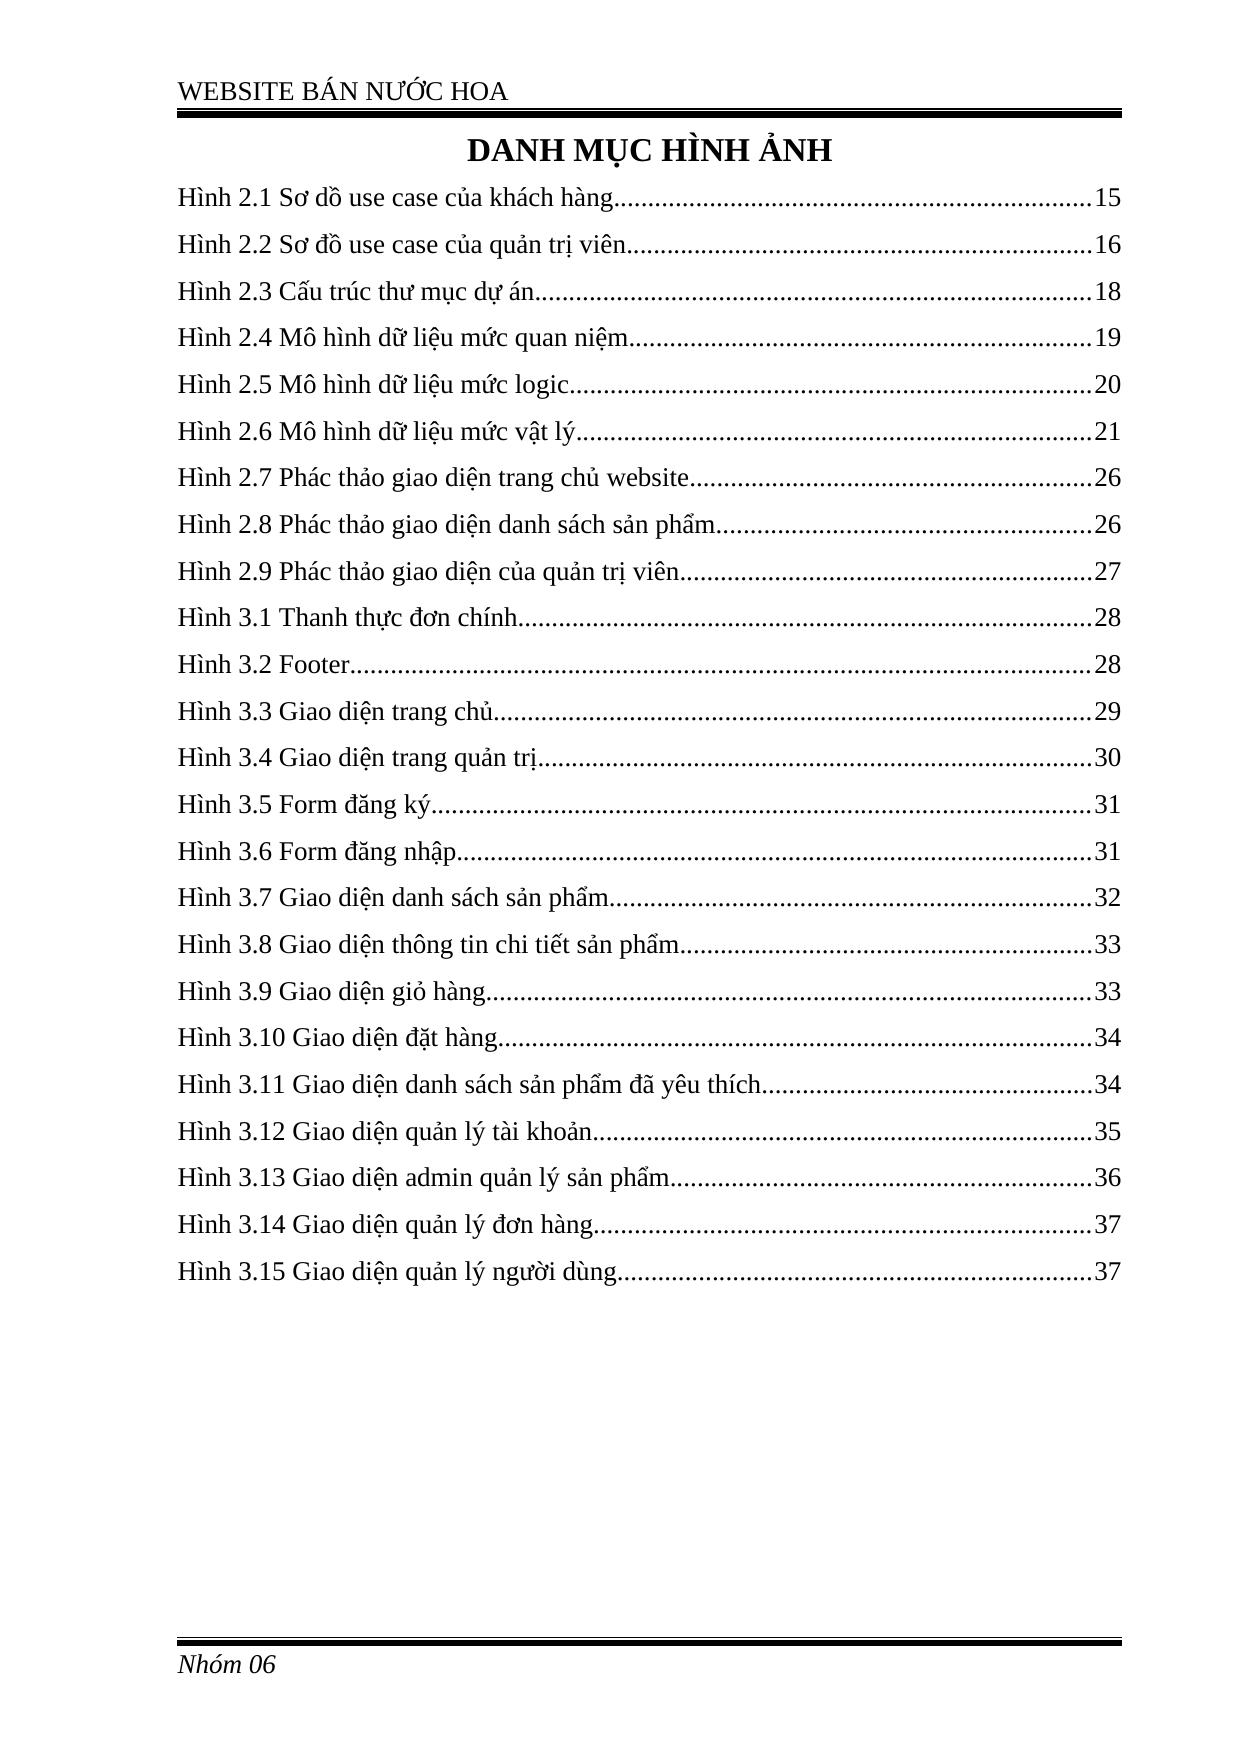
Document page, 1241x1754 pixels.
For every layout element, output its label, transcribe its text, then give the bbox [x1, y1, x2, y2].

text Hình 3.7 Giao diện danh sách sản phẩm 32 [177, 881, 1122, 913]
text Hình 3.15 Giao diện quản lý người dùng 37 [177, 1255, 1122, 1286]
text Hình 2.5 Mô hình dữ liệu mức logic 20 [177, 368, 1122, 399]
text DANH MỤC HÌNH ẢNH [177, 131, 1122, 169]
text Hình 3.1 Thanh thực đơn chính 28 [177, 601, 1122, 633]
text Hình 2.4 Mô hình dữ liệu mức quan niệm 19 [177, 321, 1122, 353]
text Hình 2.9 Phác thảo giao diện của quản trị viên 27 [177, 555, 1122, 586]
text Hình 3.8 Giao diện thông tin chi tiết sản phẩm 33 [177, 928, 1122, 959]
text Hình 3.5 Form đăng ký 31 [177, 788, 1122, 819]
text Hình 3.10 Giao diện đặt hàng 34 [177, 1021, 1122, 1053]
text Hình 3.6 Form đăng nhập 31 [177, 835, 1122, 866]
text Hình 2.7 Phác thảo giao diện trang chủ website 26 [177, 461, 1122, 493]
text Hình 2.6 Mô hình dữ liệu mức vật lý 21 [177, 415, 1122, 446]
text Hình 2.8 Phác thảo giao diện danh sách sản phẩm 26 [177, 508, 1122, 539]
text Hình 3.9 Giao diện giỏ hàng 33 [177, 975, 1122, 1006]
text Hình 3.12 Giao diện quản lý tài khoản 35 [177, 1115, 1122, 1146]
text Hình 3.13 Giao diện admin quản lý sản phẩm 36 [177, 1161, 1122, 1193]
text Hình 3.4 Giao diện trang quản trị 30 [177, 741, 1122, 773]
text Hình 3.2 Footer 28 [177, 648, 1122, 679]
text Hình 2.3 Cấu trúc thư mục dự án 18 [177, 275, 1122, 306]
text Hình 3.14 Giao diện quản lý đơn hàng 37 [177, 1208, 1122, 1239]
text Hình 2.2 Sơ đồ use case của quản trị viên 16 [177, 228, 1122, 259]
text Hình 2.1 Sơ dồ use case của khách hàng 15 [177, 181, 1122, 213]
text Hình 3.3 Giao diện trang chủ 29 [177, 695, 1122, 726]
text Hình 3.11 Giao diện danh sách sản phẩm đã yêu thích 34 [177, 1068, 1122, 1099]
